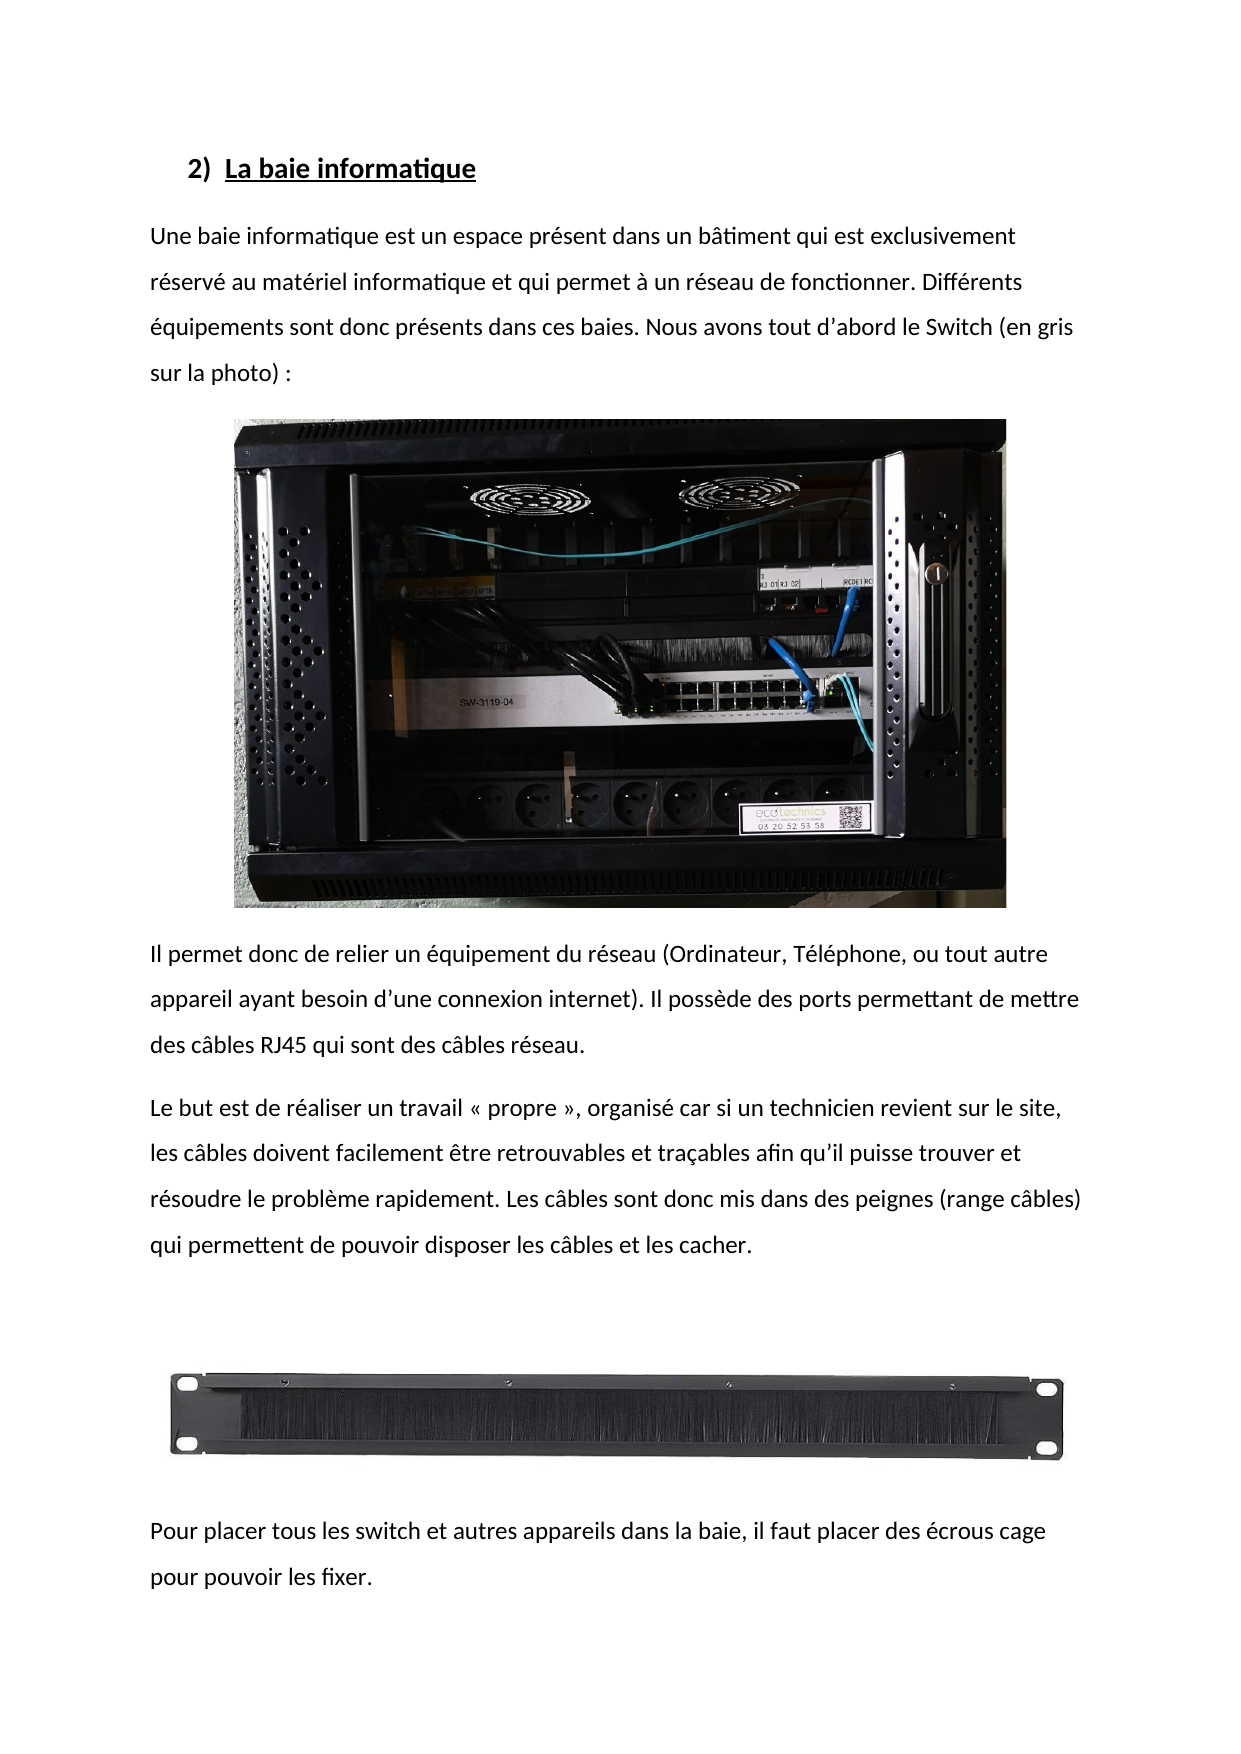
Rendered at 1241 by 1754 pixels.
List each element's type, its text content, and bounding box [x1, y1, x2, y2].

list La baie informatique [187, 150, 1090, 186]
picture [234, 419, 1007, 908]
text Une baie informatique est un espace présent dans un bâtiment qui est exclusivement réservé au matériel informatique et qui permet à un réseau de fonctionner. Différents équipements sont donc présents dans ces baies. Nous avons tout d’abord le Switch (en gris sur la photo) : [150, 220, 1090, 388]
text Il permet donc de relier un équipement du réseau (Ordinateur, Téléphone, ou tout autre appareil ayant besoin d’une connexion internet). Il possède des ports permettant de mettre des câbles RJ45 qui sont des câbles réseau. [150, 938, 1090, 1060]
text Pour placer tous les switch et autres appareils dans la baie, il faut placer des écrous cage pour pouvoir les fixer. [150, 1515, 1090, 1591]
text Le but est de réaliser un travail « propre », organisé car si un technicien revient sur le site, les câbles doivent facilement être retrouvables et traçables afin qu’il puisse trouver et résoudre le problème rapidement. Les câbles sont donc mis dans des peignes (range câbles) qui permettent de pouvoir disposer les câbles et les cacher. [150, 1092, 1090, 1259]
picture [150, 1350, 1091, 1485]
